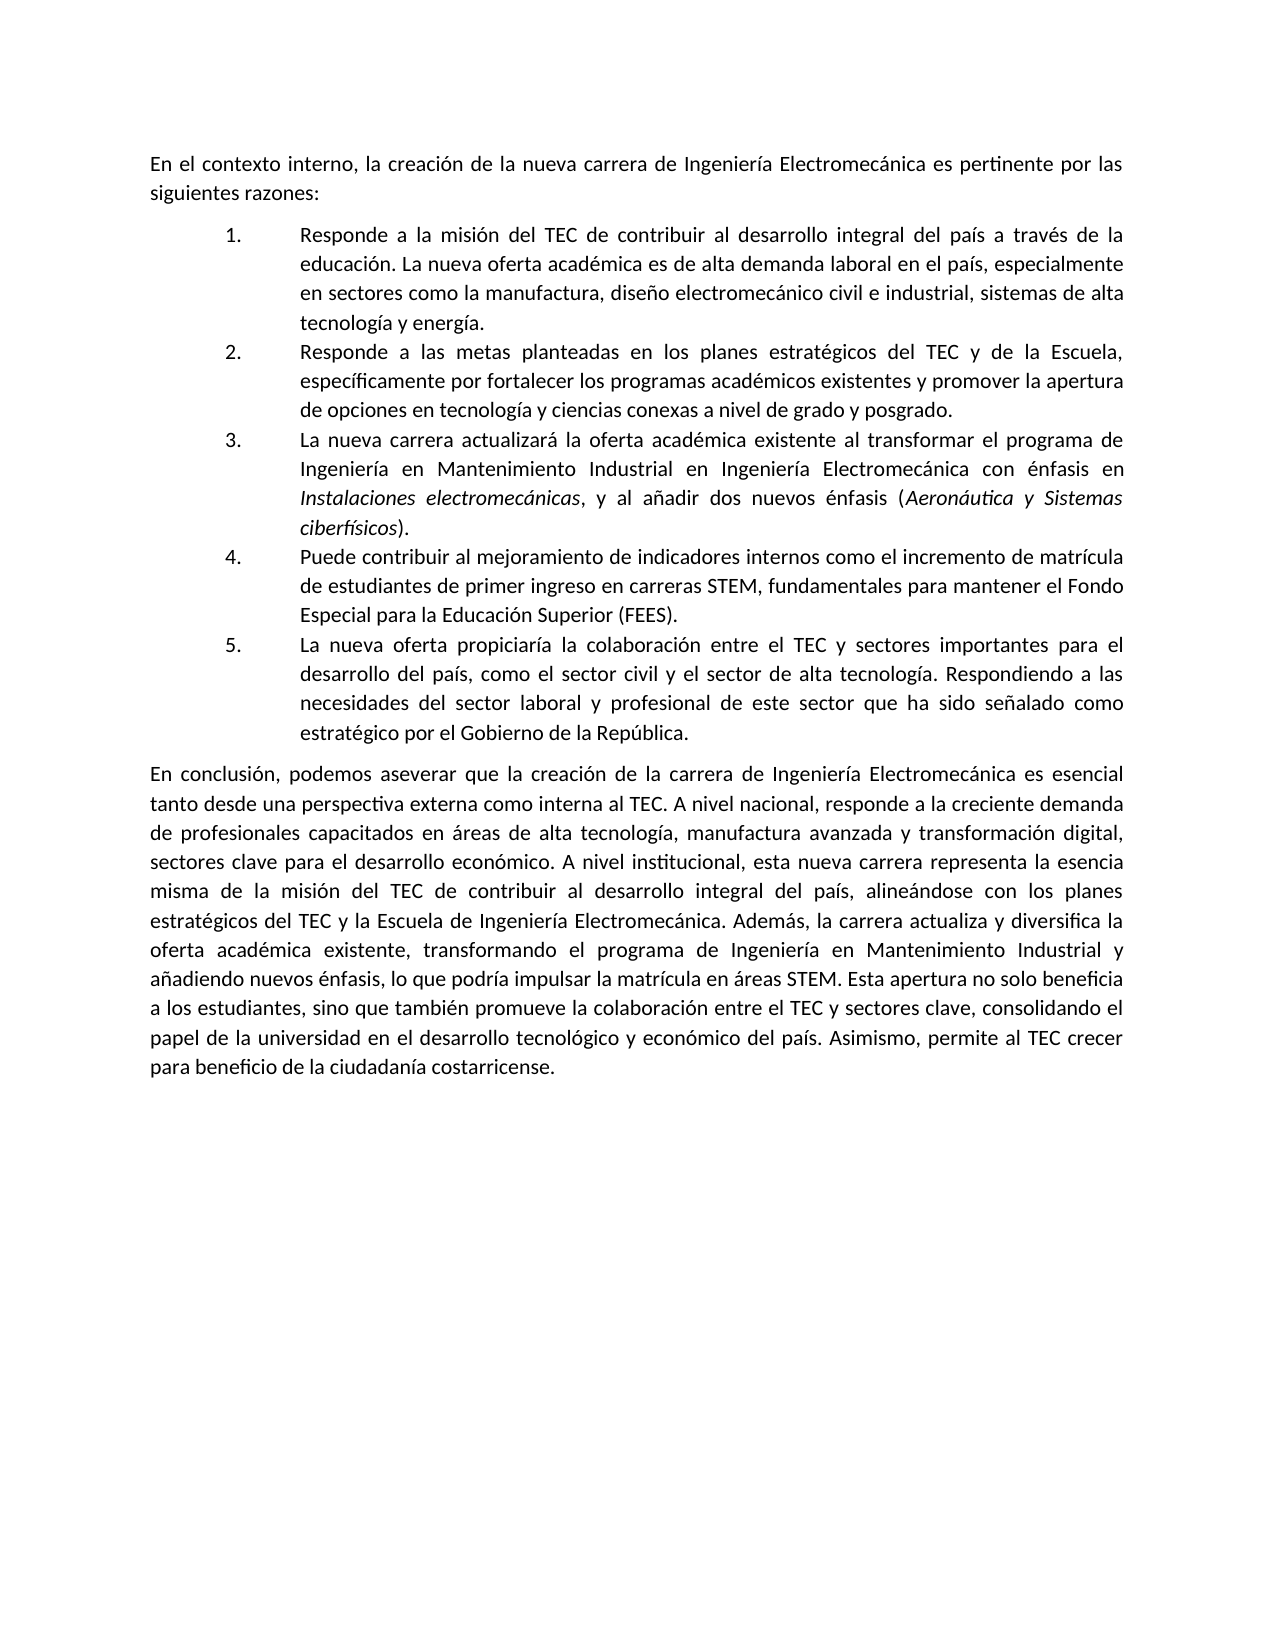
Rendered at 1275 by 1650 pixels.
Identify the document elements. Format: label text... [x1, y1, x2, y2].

list La nueva oferta propiciaría la colaboración entre el TEC y sectores importantes para el desarrollo del país, como el sector civil y el sector de alta tecnología. Respondiendo a las necesidades del sector laboral y profesional de este sector que ha sido señalado como estratégico por el Gobierno de la República. [225, 631, 1125, 745]
text En el contexto interno, la creación de la nueva carrera de Ingeniería Electromecánica es pertinente por las siguientes razones: [150, 150, 1125, 206]
list La nueva carrera actualizará la oferta académica existente al transformar el programa de Ingeniería en Mantenimiento Industrial en Ingeniería Electromecánica con énfasis en Instalaciones electromecánicas, y al añadir dos nuevos énfasis (Aeronáutica y Sistemas ciberfísicos). [225, 426, 1125, 540]
list Puede contribuir al mejoramiento de indicadores internos como el incremento de matrícula de estudiantes de primer ingreso en carreras STEM, fundamentales para mantener el Fondo Especial para la Educación Superior (FEES). [225, 543, 1125, 628]
list Responde a las metas planteadas en los planes estratégicos del TEC y de la Escuela, específicamente por fortalecer los programas académicos existentes y promover la apertura de opciones en tecnología y ciencias conexas a nivel de grado y posgrado. [225, 338, 1125, 423]
text En conclusión, podemos aseverar que la creación de la carrera de Ingeniería Electromecánica es esencial tanto desde una perspectiva externa como interna al TEC. A nivel nacional, responde a la creciente demanda de profesionales capacitados en áreas de alta tecnología, manufactura avanzada y transformación digital, sectores clave para el desarrollo económico. A nivel institucional, esta nueva carrera representa la esencia misma de la misión del TEC de contribuir al desarrollo integral del país, alineándose con los planes estratégicos del TEC y la Escuela de Ingeniería Electromecánica. Además, la carrera actualiza y diversifica la oferta académica existente, transformando el programa de Ingeniería en Mantenimiento Industrial y añadiendo nuevos énfasis, lo que podría impulsar la matrícula en áreas STEM. Esta apertura no solo beneficia a los estudiantes, sino que también promueve la colaboración entre el TEC y sectores clave, consolidando el papel de la universidad en el desarrollo tecnológico y económico del país. Asimismo, permite al TEC crecer para beneficio de la ciudadanía costarricense. [150, 760, 1125, 1080]
list Responde a la misión del TEC de contribuir al desarrollo integral del país a través de la educación. La nueva oferta académica es de alta demanda laboral en el país, especialmente en sectores como la manufactura, diseño electromecánico civil e industrial, sistemas de alta tecnología y energía. [225, 221, 1125, 336]
